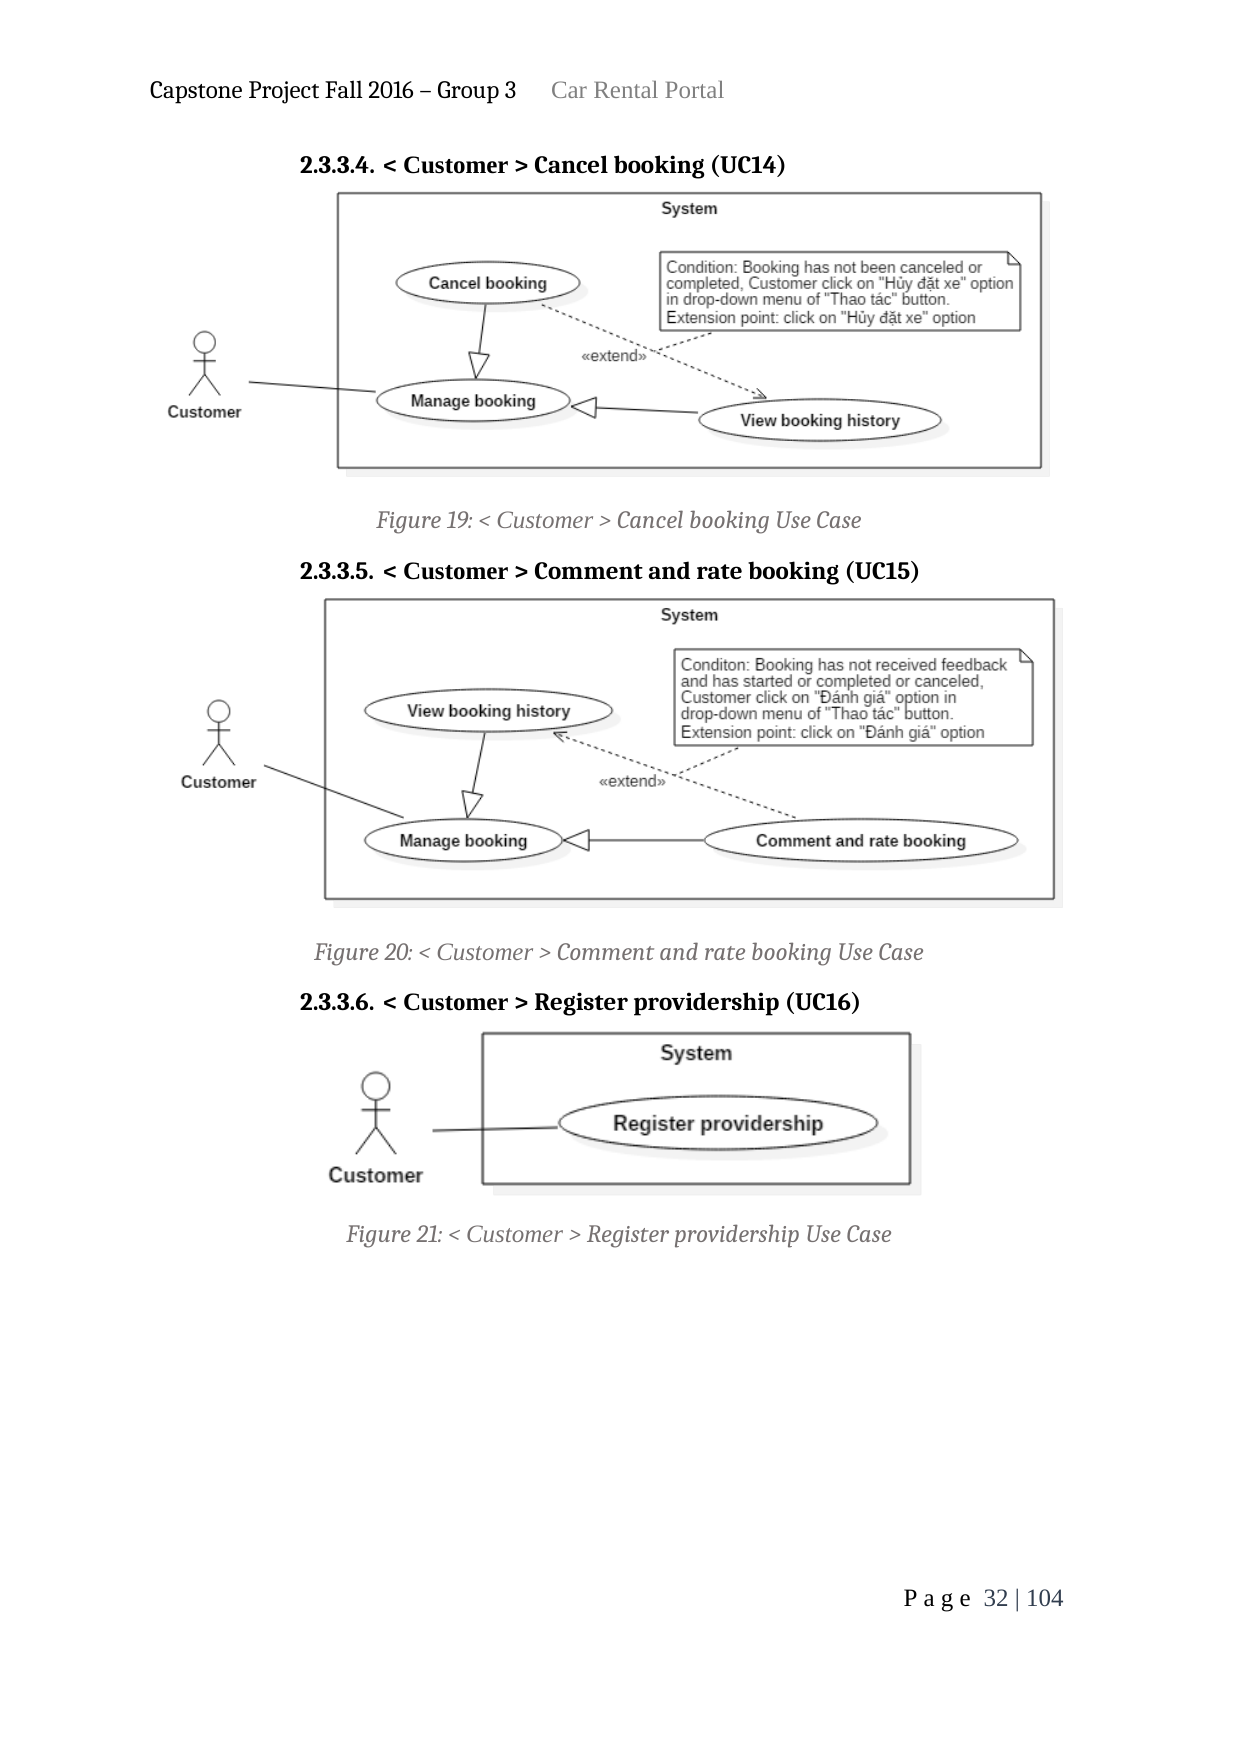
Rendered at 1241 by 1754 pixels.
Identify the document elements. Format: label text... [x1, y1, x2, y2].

subtitle < Customer > Comment and rate booking (UC15) [300, 556, 1090, 586]
subtitle < Customer > Cancel booking (UC14) [300, 150, 1090, 179]
picture [163, 587, 1078, 918]
picture [150, 181, 1090, 487]
subtitle < Customer > Register providership (UC16) [300, 987, 1090, 1017]
picture [306, 1018, 935, 1201]
